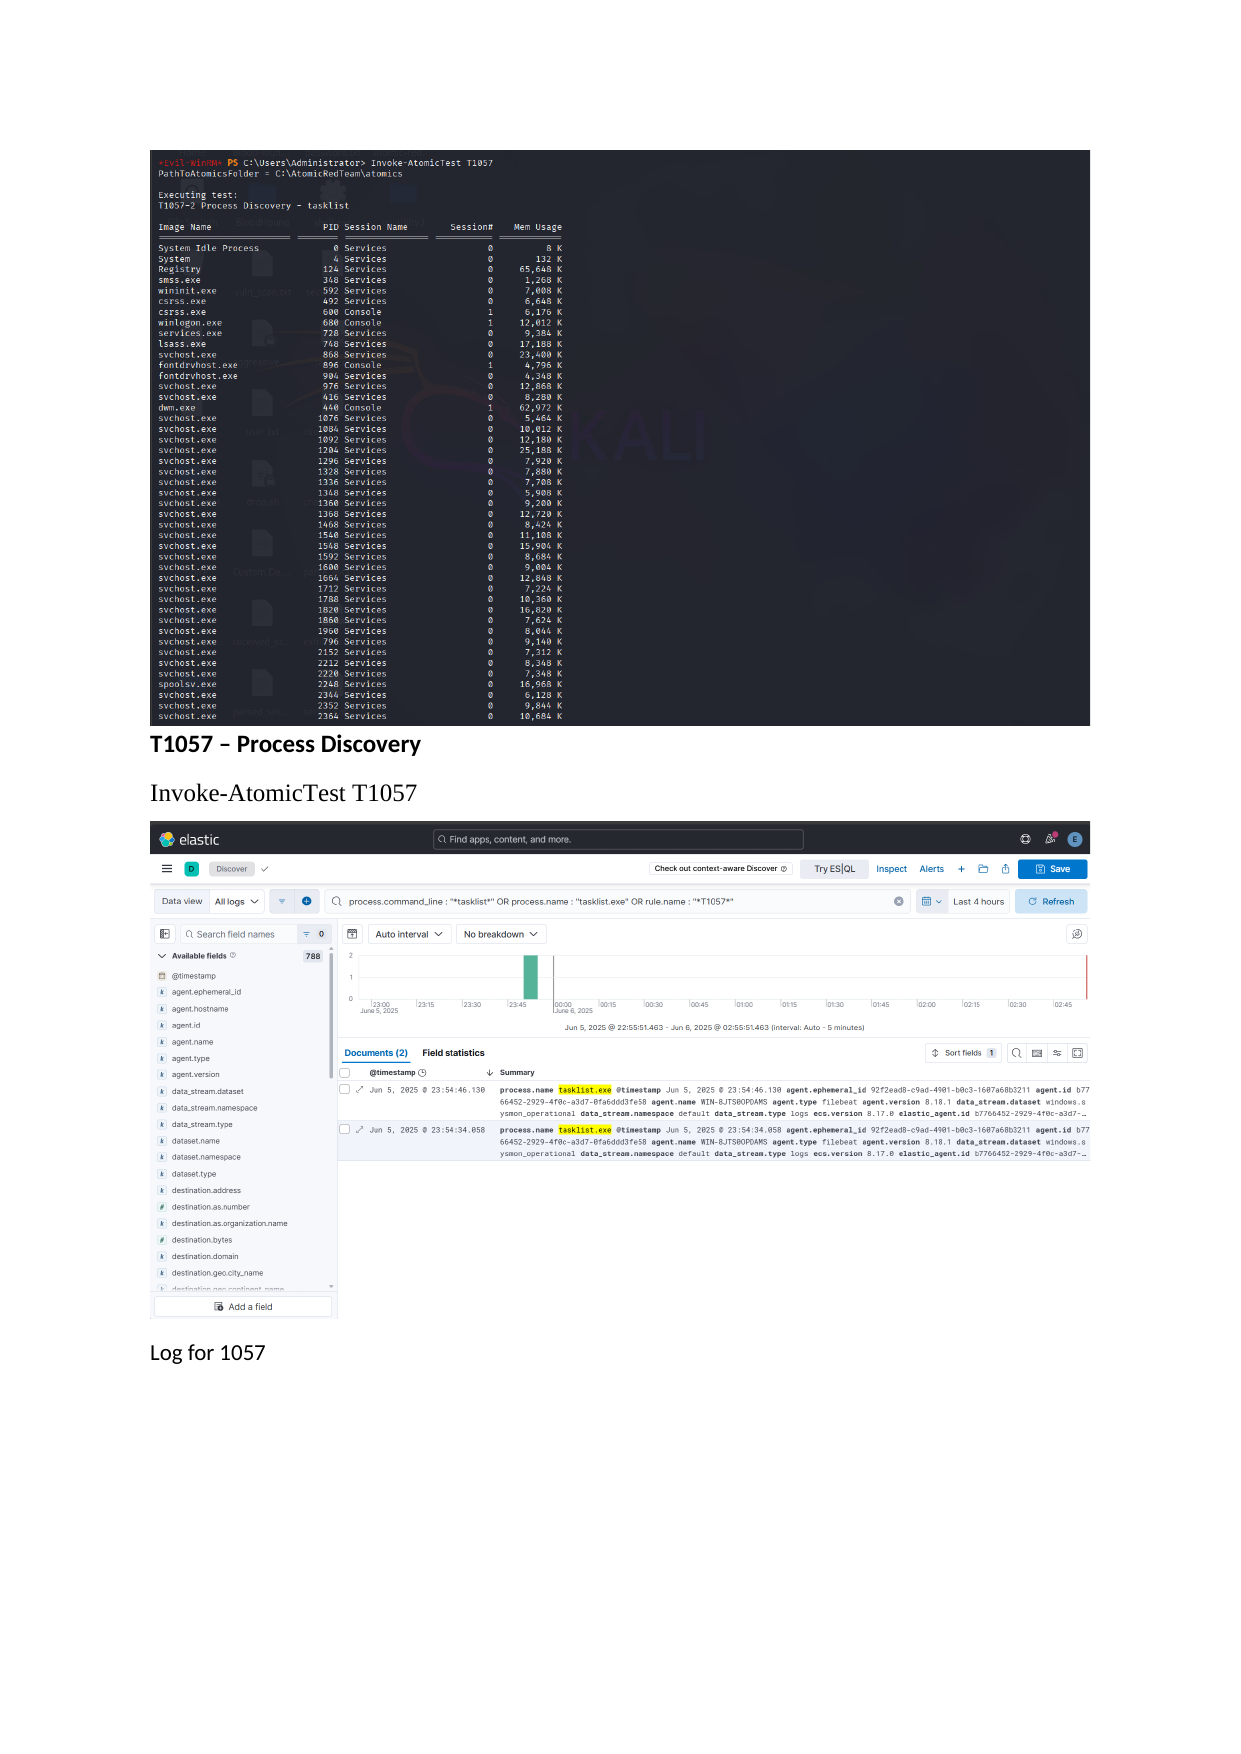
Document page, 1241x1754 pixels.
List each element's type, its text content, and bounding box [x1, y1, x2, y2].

picture [150, 150, 1091, 726]
text T1057 – Process Discovery [150, 726, 1090, 759]
picture [150, 821, 1091, 1319]
text Invoke-AtomicTest T1057 [150, 778, 1090, 807]
text Log for 1057 [150, 1338, 1090, 1366]
